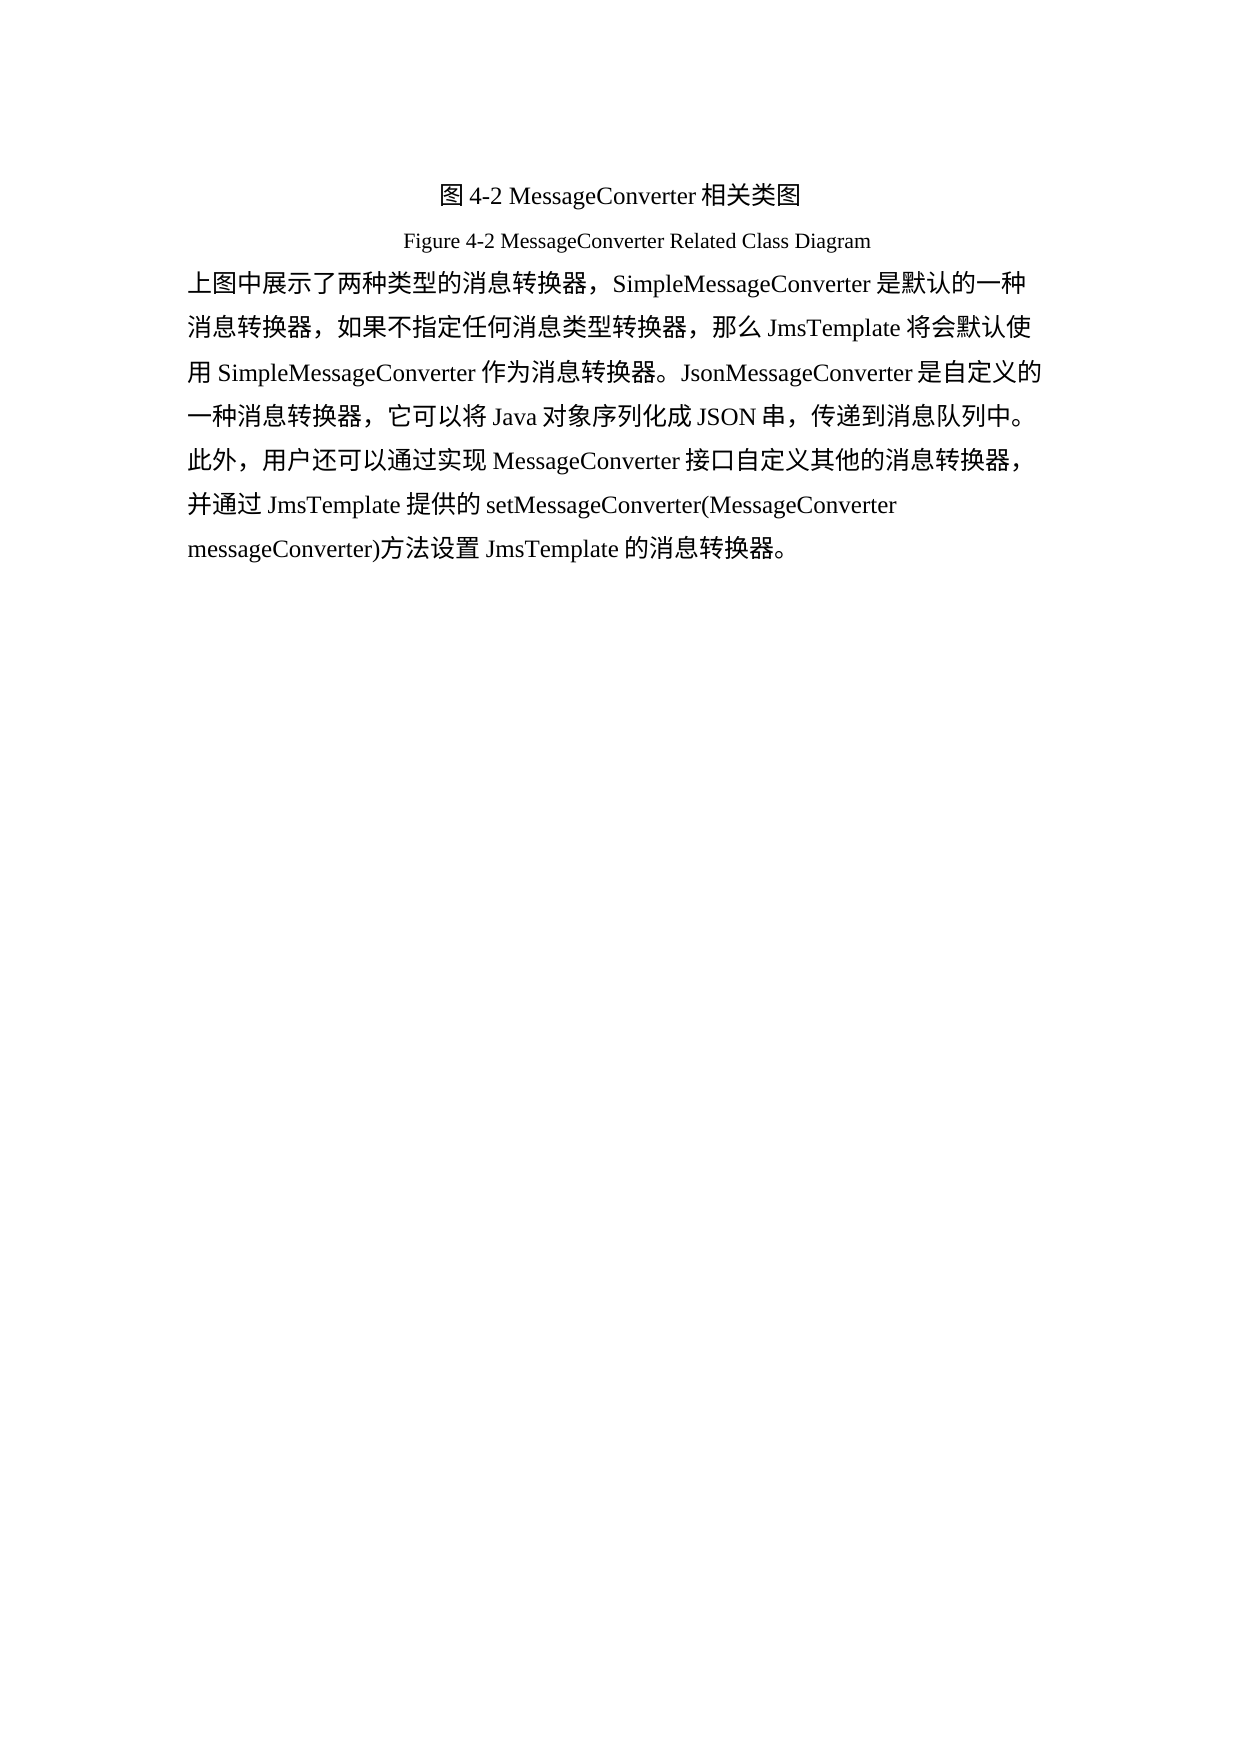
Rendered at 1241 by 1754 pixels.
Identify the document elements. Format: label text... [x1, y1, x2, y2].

list Figure 4-2 MessageConverter Related Class Diagram [187, 228, 1050, 254]
text 上图中展示了两种类型的消息转换器，SimpleMessageConverter是默认的一种消息转换器，如果不指定任何消息类型转换器，那么JmsTemplate将会默认使用SimpleMessageConverter作为消息转换器。JsonMessageConverter是自定义的一种消息转换器，它可以将Java对象序列化成JSON串，传递到消息队列中。此外，用户还可以通过实现MessageConverter接口自定义其他的消息转换器，并通过JmsTemplate提供的setMessageConverter(MessageConverter messageConverter)方法设置JmsTemplate的消息转换器。 [187, 260, 1050, 568]
text 图4-2 MessageConverter相关类图 [187, 172, 1053, 216]
